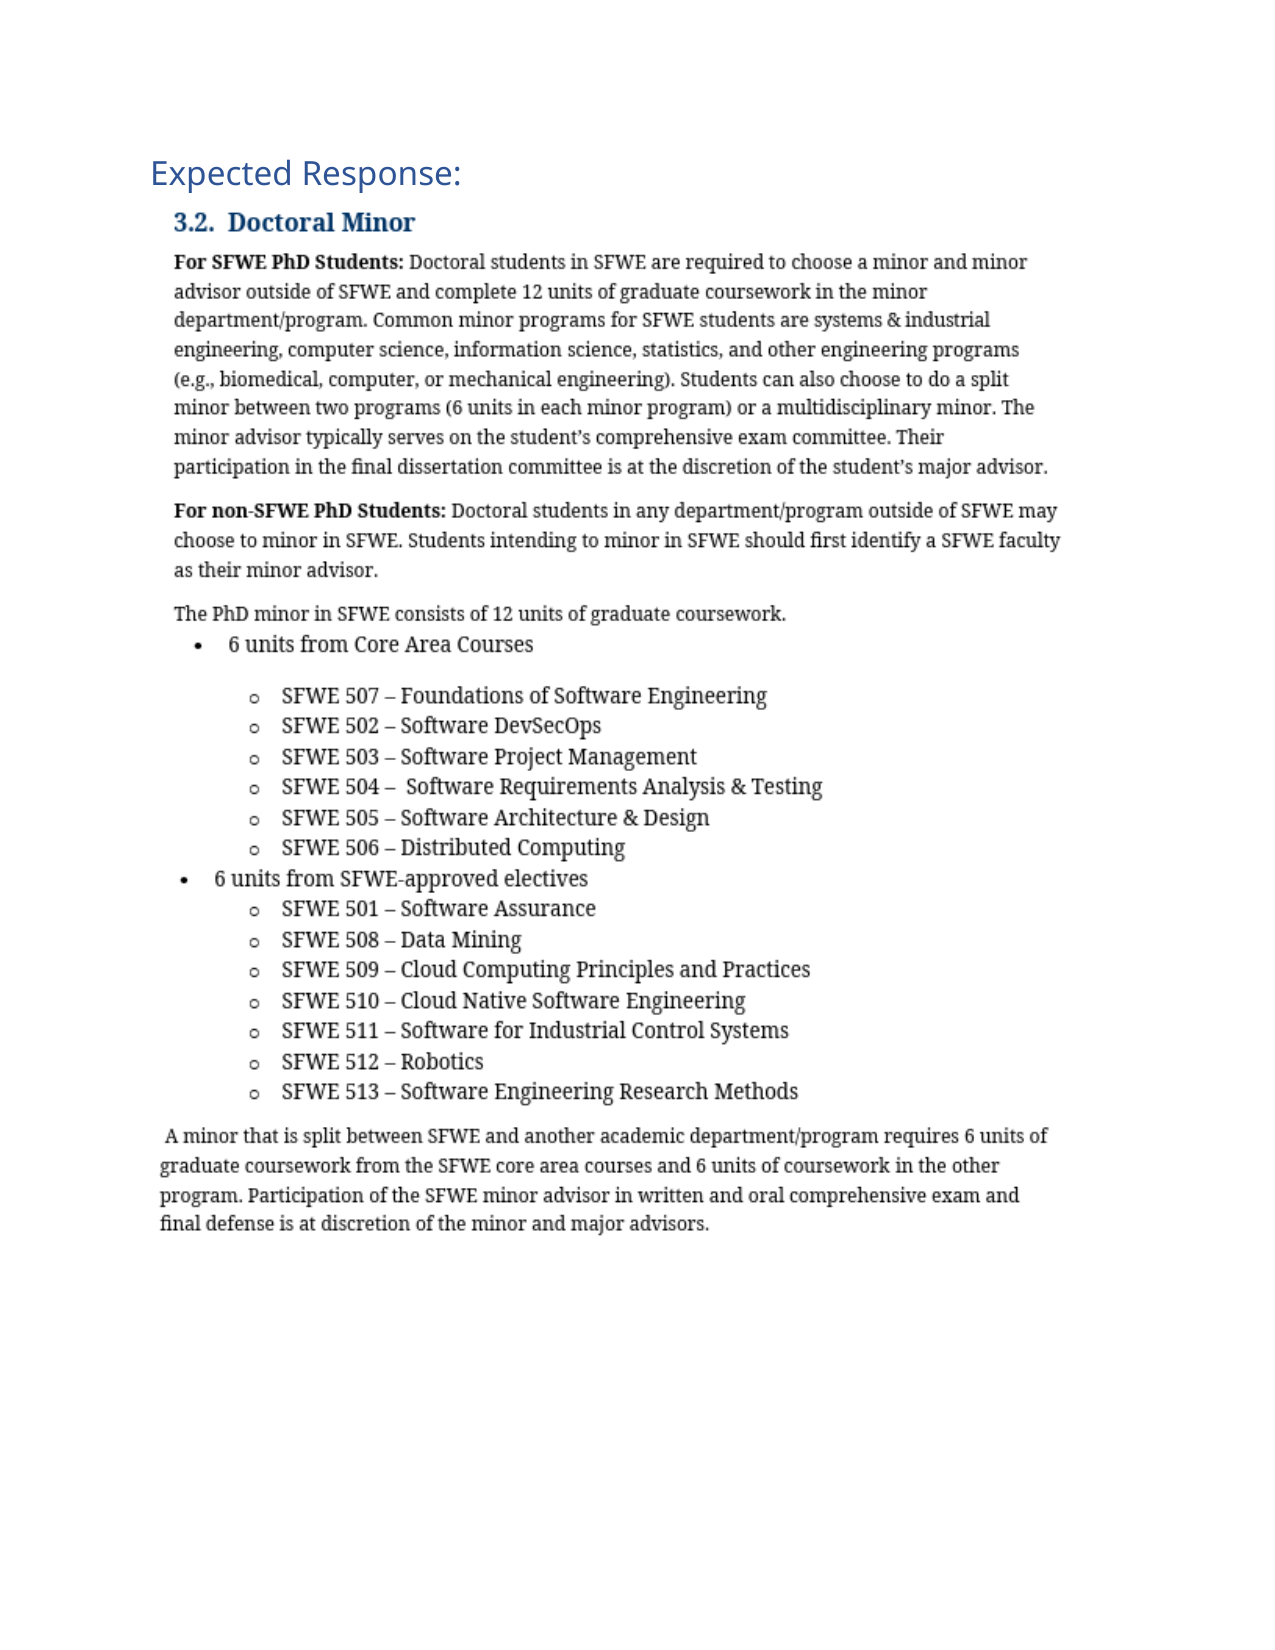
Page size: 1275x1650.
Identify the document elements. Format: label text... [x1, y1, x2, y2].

picture [150, 674, 1060, 1248]
picture [150, 202, 1080, 668]
